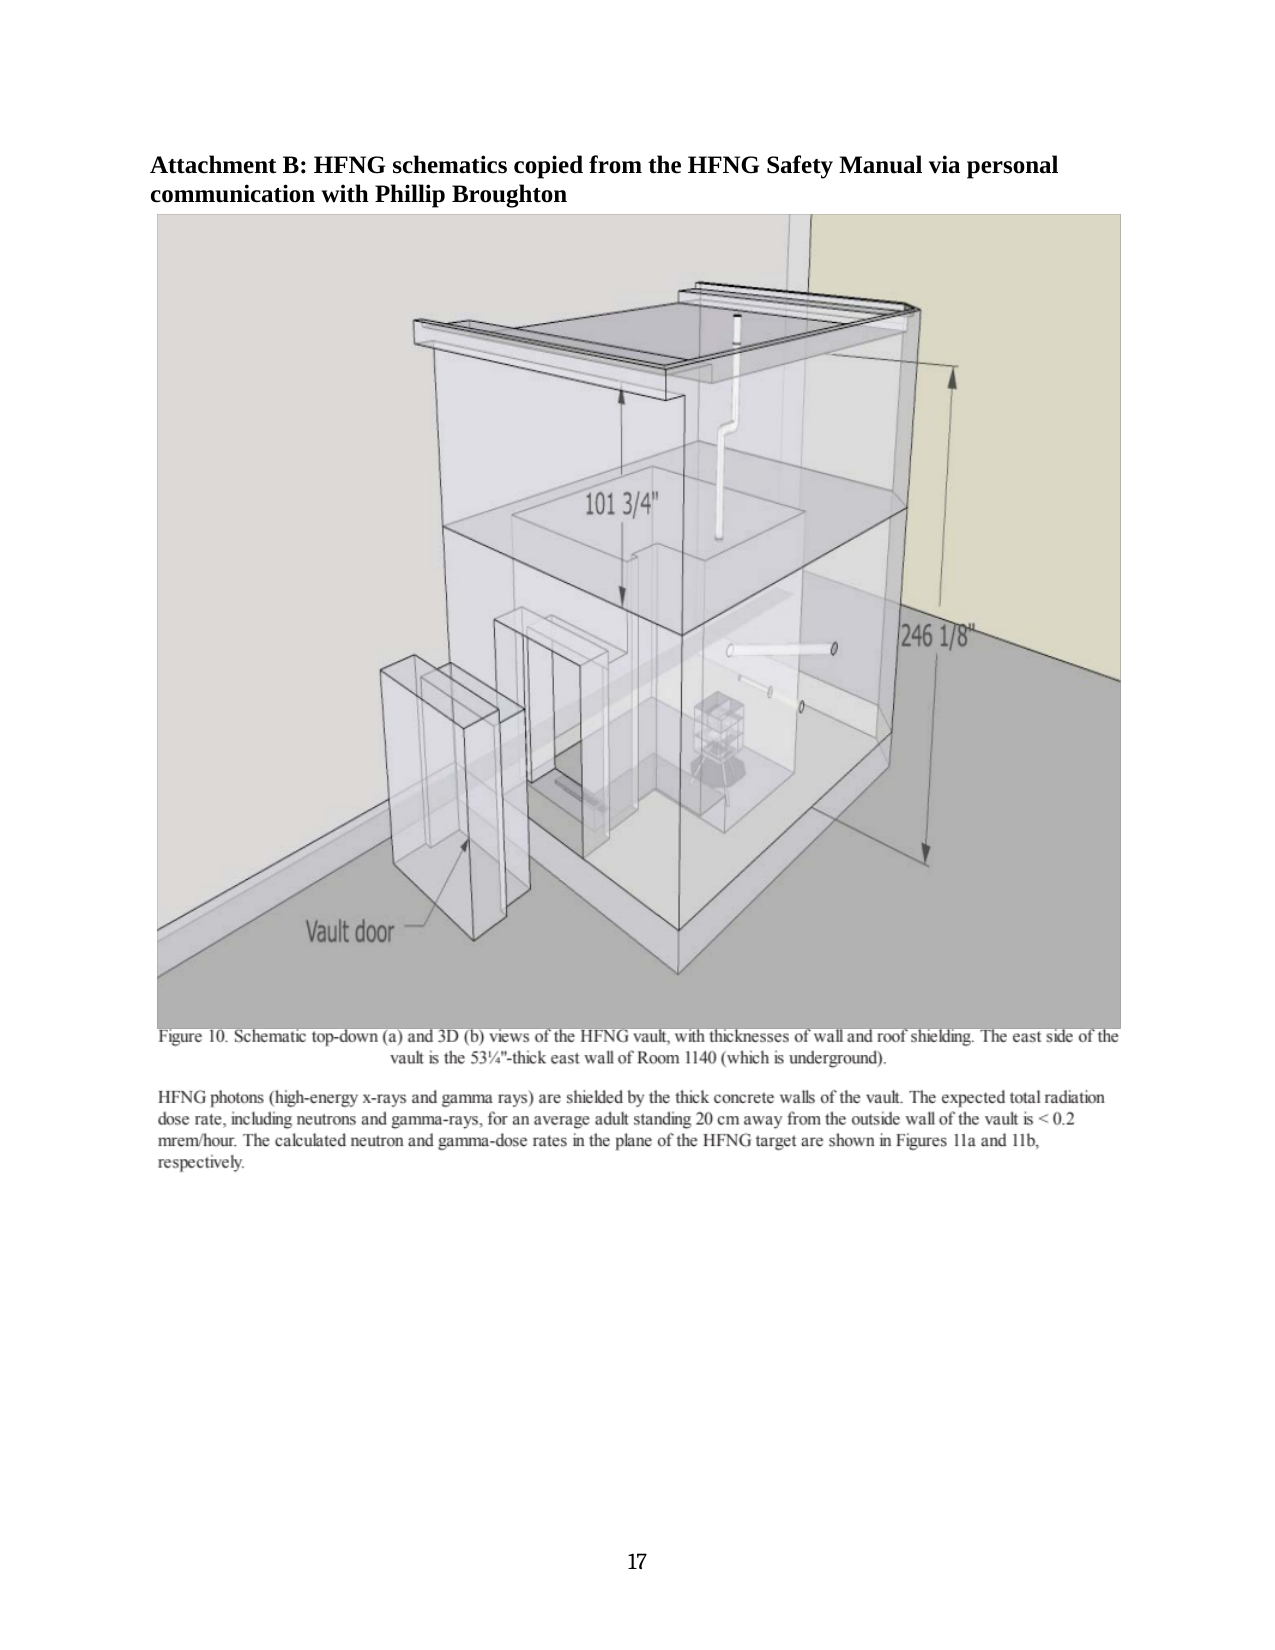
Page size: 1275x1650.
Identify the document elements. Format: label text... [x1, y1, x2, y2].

text Attachment B: HFNG schematics copied from the HFNG Safety Manual via personal communication with Phillip Broughton [150, 150, 1125, 207]
